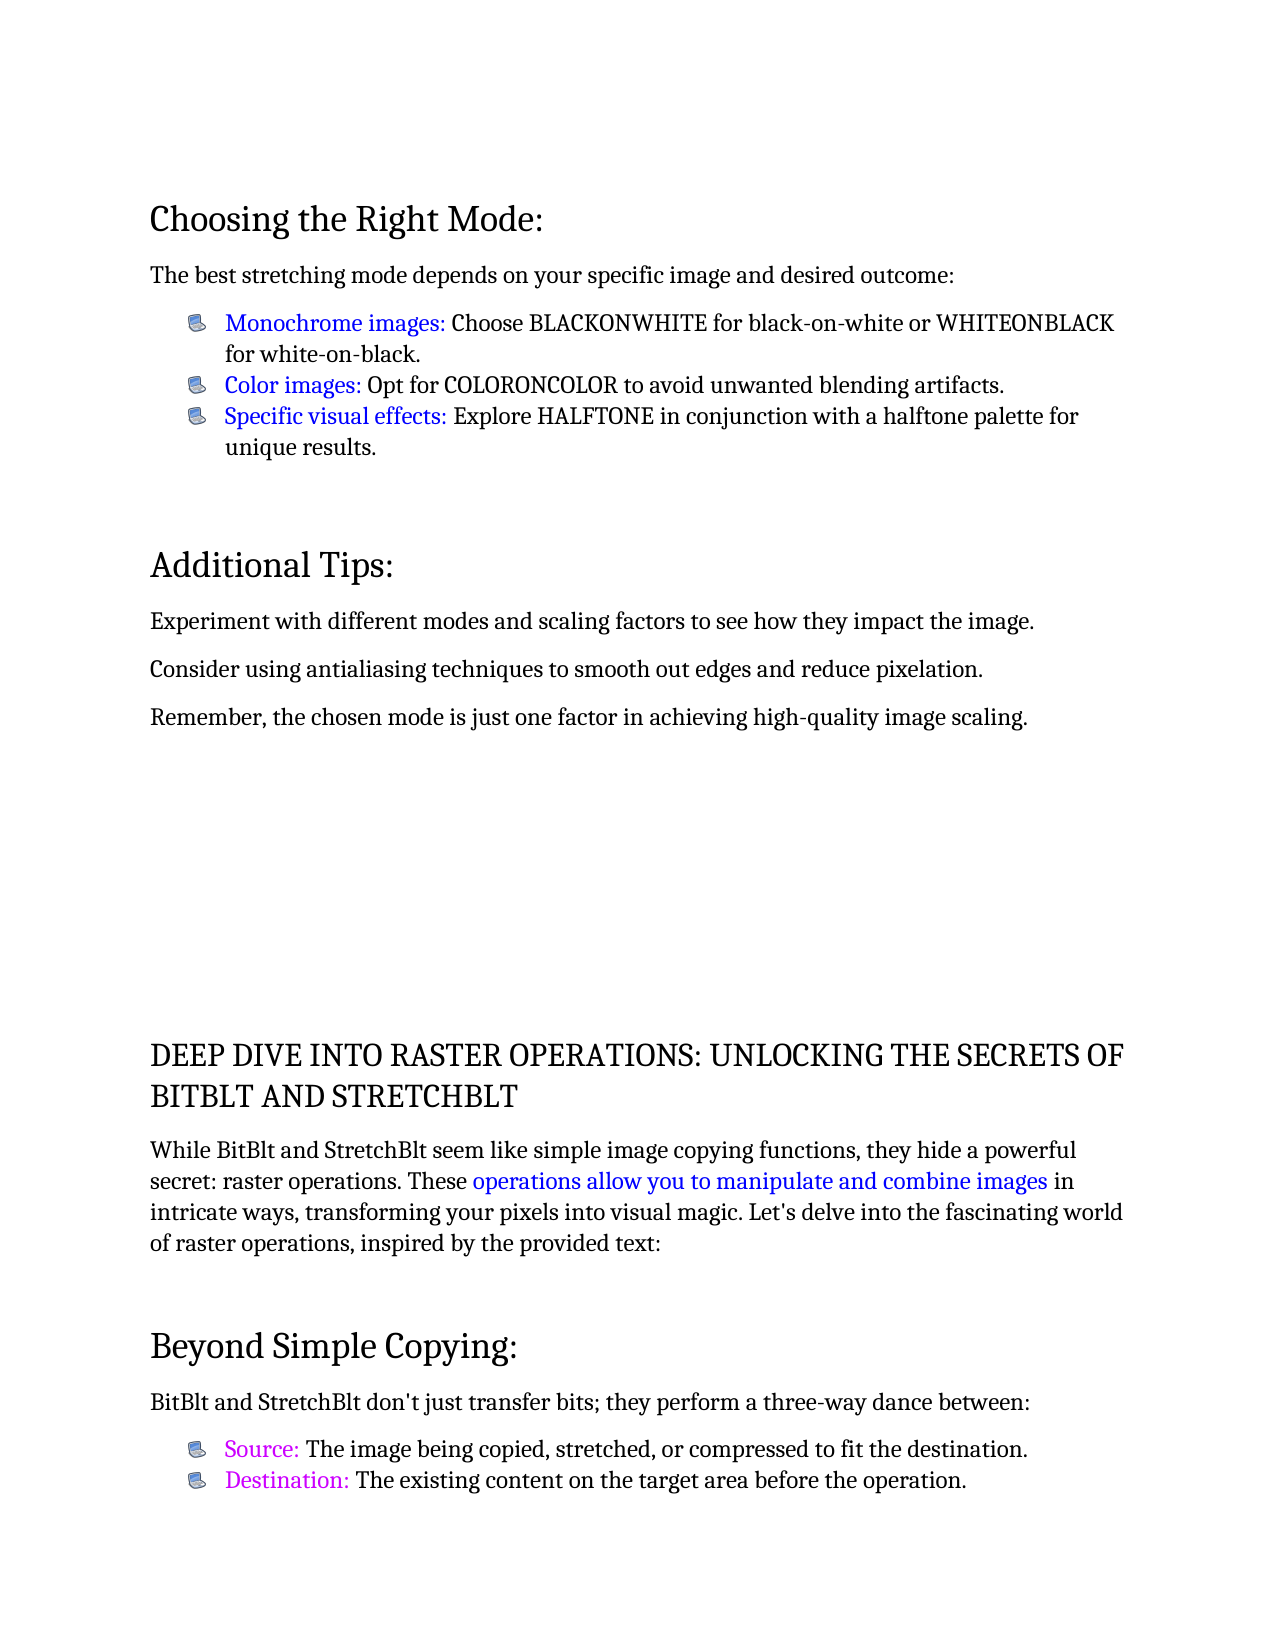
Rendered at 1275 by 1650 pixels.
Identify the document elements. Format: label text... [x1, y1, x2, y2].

list Color images: Opt for COLORONCOLOR to avoid unwanted blending artifacts. [187, 371, 1125, 399]
picture [188, 1472, 206, 1489]
text The best stretching mode depends on your specific image and desired outcome: [150, 261, 1125, 290]
text Consider using antialiasing techniques to smooth out edges and reduce pixelation. [150, 655, 1125, 683]
text Choosing the Right Mode: [150, 198, 1125, 241]
picture [188, 376, 206, 394]
text While BitBlt and StretchBlt seem like simple image copying functions, they hide a powerful secret: raster operations. These operations allow you to manipulate and combine images in intricate ways, transforming your pixels into visual magic. Let's delve into the fascinating world of raster operations, inspired by the provided text: [150, 1136, 1125, 1258]
text DEEP DIVE INTO RASTER OPERATIONS: UNLOCKING THE SECRETS OF BITBLT AND STRETCHBLT [150, 1036, 1125, 1116]
picture [188, 407, 206, 425]
text Additional Tips: [150, 544, 1125, 587]
text Remember, the chosen mode is just one factor in achieving high-quality image scaling. [150, 702, 1125, 731]
text BitBlt and StretchBlt don't just transfer bits; they perform a three-way dance between: [150, 1387, 1125, 1416]
list Destination: The existing content on the target area before the operation. [187, 1466, 1125, 1495]
text Experiment with different modes and scaling factors to see how they impact the image. [150, 607, 1125, 636]
list Specific visual effects: Explore HALFTONE in conjunction with a halftone palette for unique results. [187, 402, 1125, 462]
list Source: The image being copied, stretched, or compressed to fit the destination. [187, 1435, 1125, 1464]
text Beyond Simple Copying: [150, 1324, 1125, 1367]
picture [188, 314, 206, 332]
picture [188, 1441, 206, 1458]
list Monochrome images: Choose BLACKONWHITE for black-on-white or WHITEONBLACK for white-on-black. [187, 309, 1125, 368]
